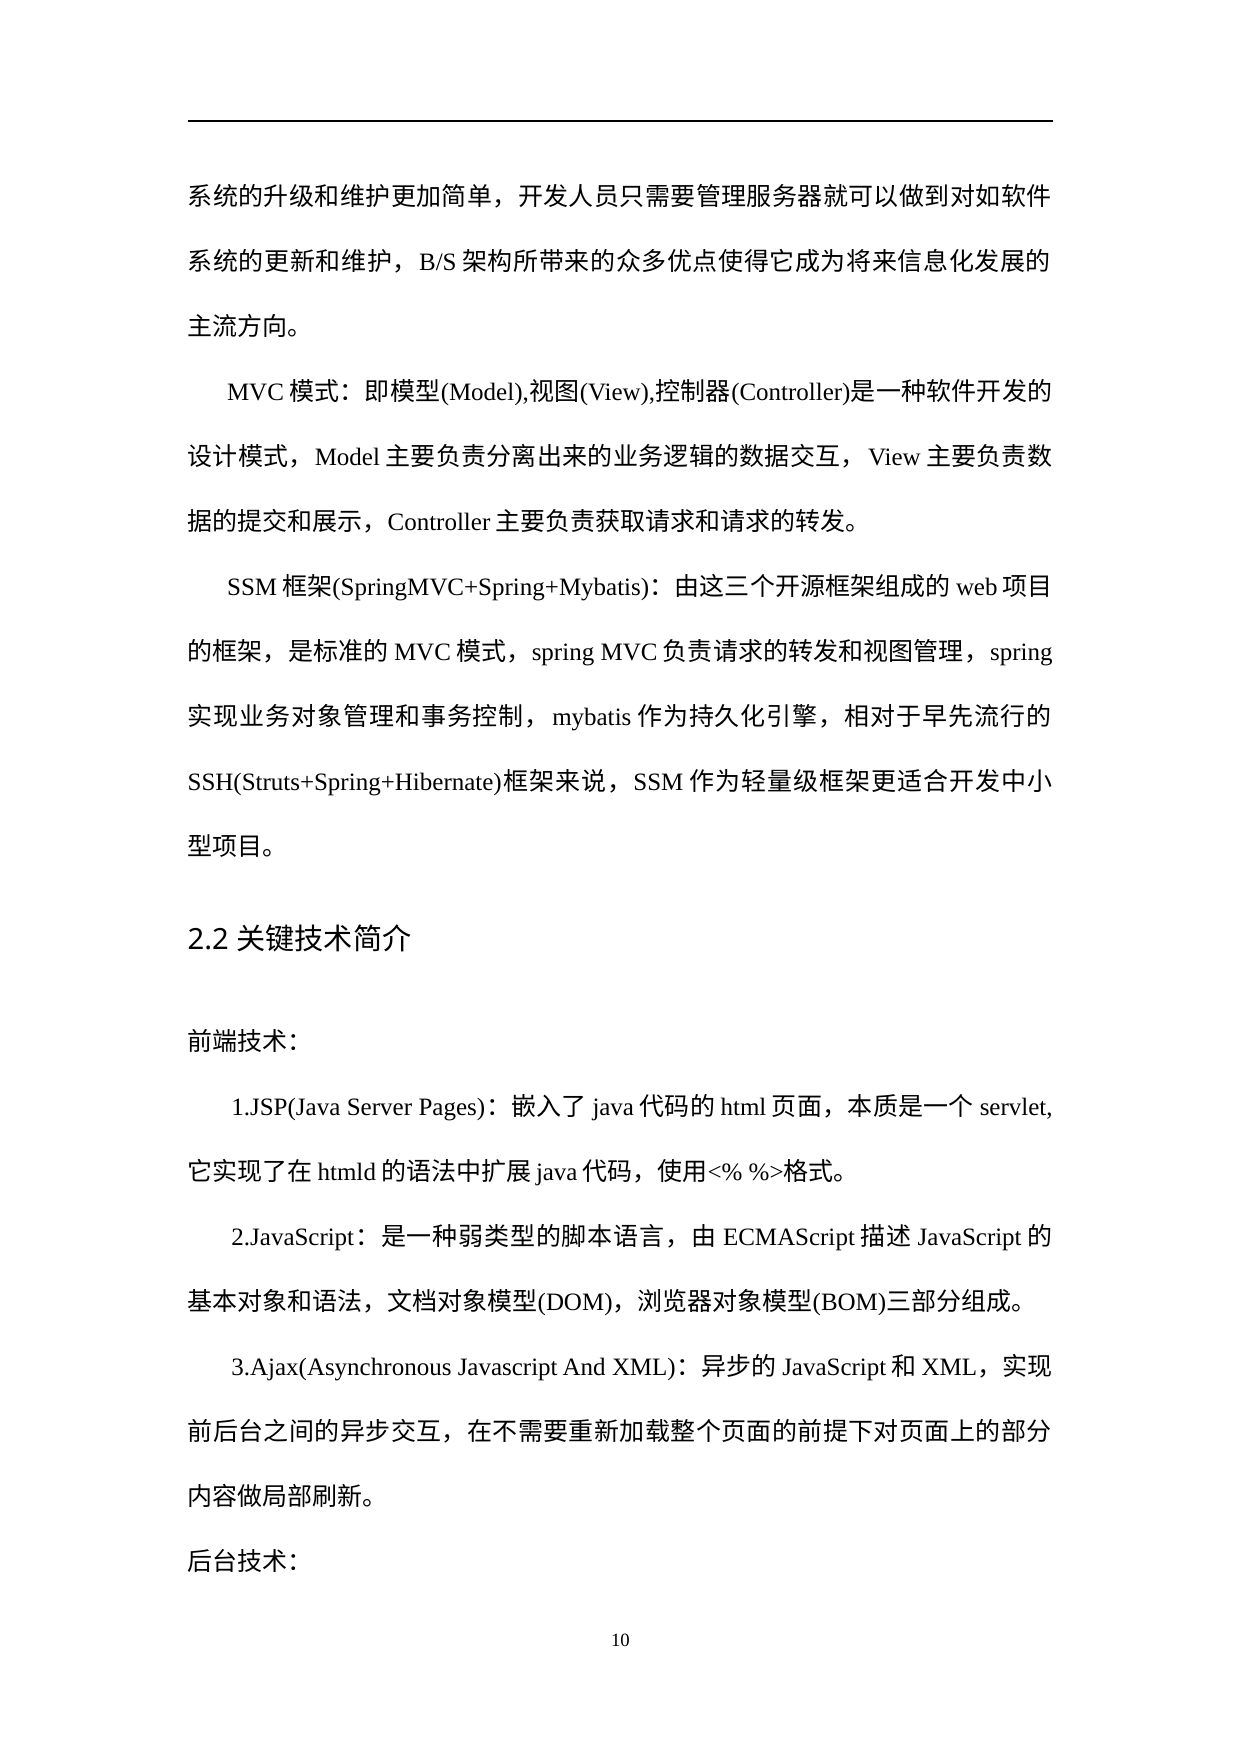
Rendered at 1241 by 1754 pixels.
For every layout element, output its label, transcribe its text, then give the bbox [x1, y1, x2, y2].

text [187, 162, 1053, 357]
text 2.JavaScript：是一种弱类型的脚本语言，由ECMAScript描述JavaScript的基本对象和语法，文档对象模型(DOM)，浏览器对象模型(BOM)三部分组成。 [187, 1202, 1053, 1332]
text 3.Ajax(Asynchronous Javascript And XML)：异步的JavaScript和XML，实现前后台之间的异步交互，在不需要重新加载整个页面的前提下对页面上的部分内容做局部刷新。 [187, 1332, 1053, 1527]
text SSM框架(SpringMVC+Spring+Mybatis)：由这三个开源框架组成的web项目的框架，是标准的MVC模式，spring MVC负责请求的转发和视图管理，spring实现业务对象管理和事务控制，mybatis作为持久化引擎，相对于早先流行的SSH(Struts+Spring+Hibernate)框架来说，SSM作为轻量级框架更适合开发中小型项目。 [187, 552, 1053, 877]
text 1.JSP(Java Server Pages)：嵌入了java代码的html页面，本质是一个servlet,它实现了在htmld的语法中扩展java代码，使用<% %>格式。 [187, 1072, 1053, 1202]
text 后台技术： [187, 1527, 1053, 1592]
text MVC模式：即模型(Model),视图(View),控制器(Controller)是一种软件开发的设计模式，Model主要负责分离出来的业务逻辑的数据交互，View主要负责数据的提交和展示，Controller主要负责获取请求和请求的转发。 [187, 357, 1053, 552]
text 前端技术： [187, 1007, 1053, 1072]
subtitle 2.2 关键技术简介 [187, 904, 1053, 969]
